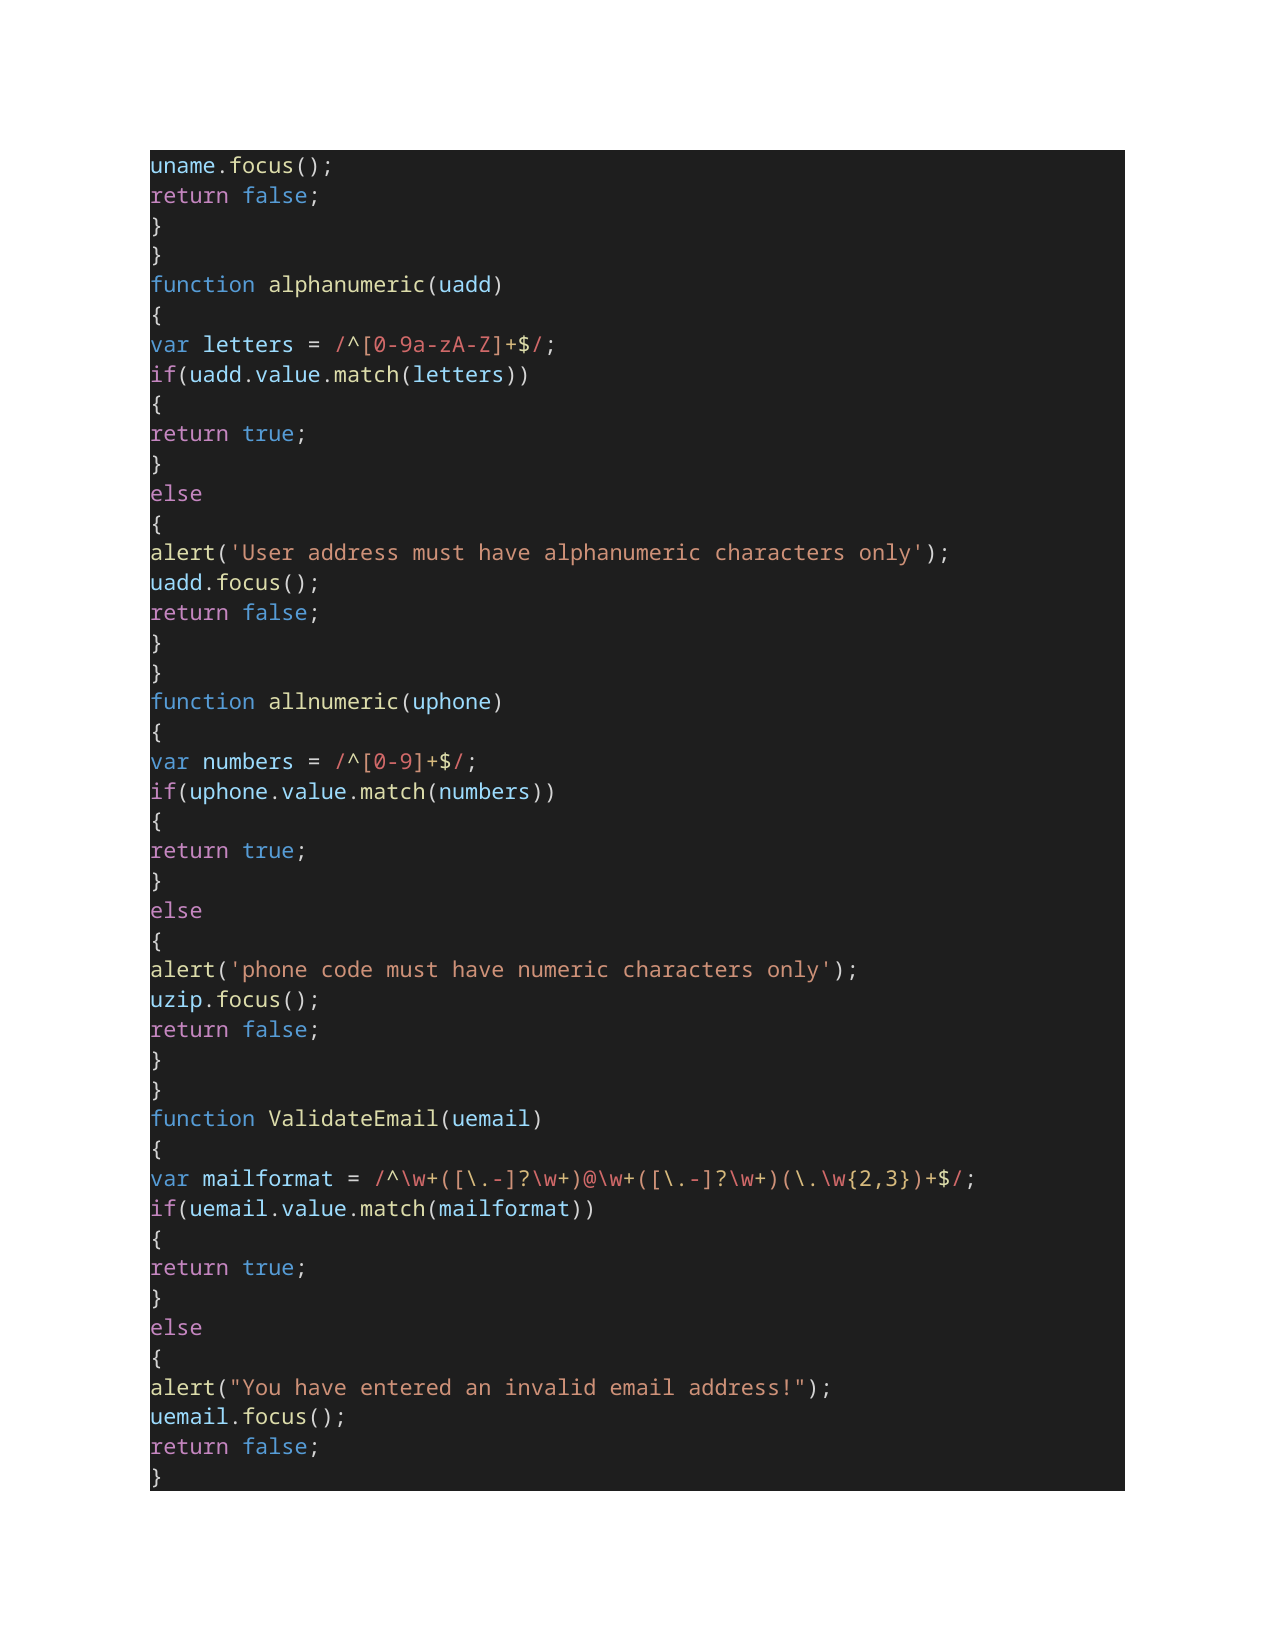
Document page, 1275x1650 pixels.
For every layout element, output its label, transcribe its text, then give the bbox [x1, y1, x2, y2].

text { [150, 507, 1125, 537]
text { [150, 716, 1125, 746]
text function alphanumeric(uadd) [150, 269, 1125, 299]
text return false; [150, 1431, 1125, 1461]
text uname.focus(); [150, 150, 1125, 180]
text function ValidateEmail(uemail) [150, 1103, 1125, 1133]
text { [150, 924, 1125, 954]
text if(uemail.value.match(mailformat)) [150, 1193, 1125, 1222]
text else [150, 478, 1125, 507]
text if(uphone.value.match(numbers)) [150, 776, 1125, 805]
text } [150, 1044, 1125, 1073]
text alert('User address must have alphanumeric characters only'); [150, 537, 1125, 567]
text function allnumeric(uphone) [150, 686, 1125, 716]
text var mailformat = /^\w+([\.-]?\w+)@\w+([\.-]?\w+)(\.\w{2,3})+$/; [150, 1163, 1125, 1193]
text return false; [150, 597, 1125, 627]
text } [150, 865, 1125, 895]
text return true; [150, 418, 1125, 448]
text uzip.focus(); [150, 984, 1125, 1014]
text } [150, 1282, 1125, 1312]
text } [150, 209, 1125, 239]
text else [150, 895, 1125, 924]
text } [150, 627, 1125, 656]
text alert("You have entered an invalid email address!"); [150, 1371, 1125, 1401]
text } [150, 656, 1125, 686]
text { [150, 299, 1125, 329]
text } [150, 239, 1125, 269]
text { [150, 805, 1125, 835]
text if(uadd.value.match(letters)) [150, 358, 1125, 388]
text return true; [150, 1252, 1125, 1282]
text else [150, 1312, 1125, 1342]
text { [150, 1133, 1125, 1163]
text return true; [150, 835, 1125, 865]
text return false; [150, 180, 1125, 209]
text } [150, 1461, 1125, 1491]
text uemail.focus(); [150, 1401, 1125, 1431]
text uadd.focus(); [150, 567, 1125, 597]
text return false; [150, 1014, 1125, 1044]
text } [150, 448, 1125, 478]
text { [150, 1342, 1125, 1371]
text var numbers = /^[0-9]+$/; [150, 746, 1125, 776]
text var letters = /^[0-9a-zA-Z]+$/; [150, 329, 1125, 358]
text { [150, 1222, 1125, 1252]
text alert('phone code must have numeric characters only'); [150, 954, 1125, 984]
text { [150, 388, 1125, 418]
text } [150, 1073, 1125, 1103]
